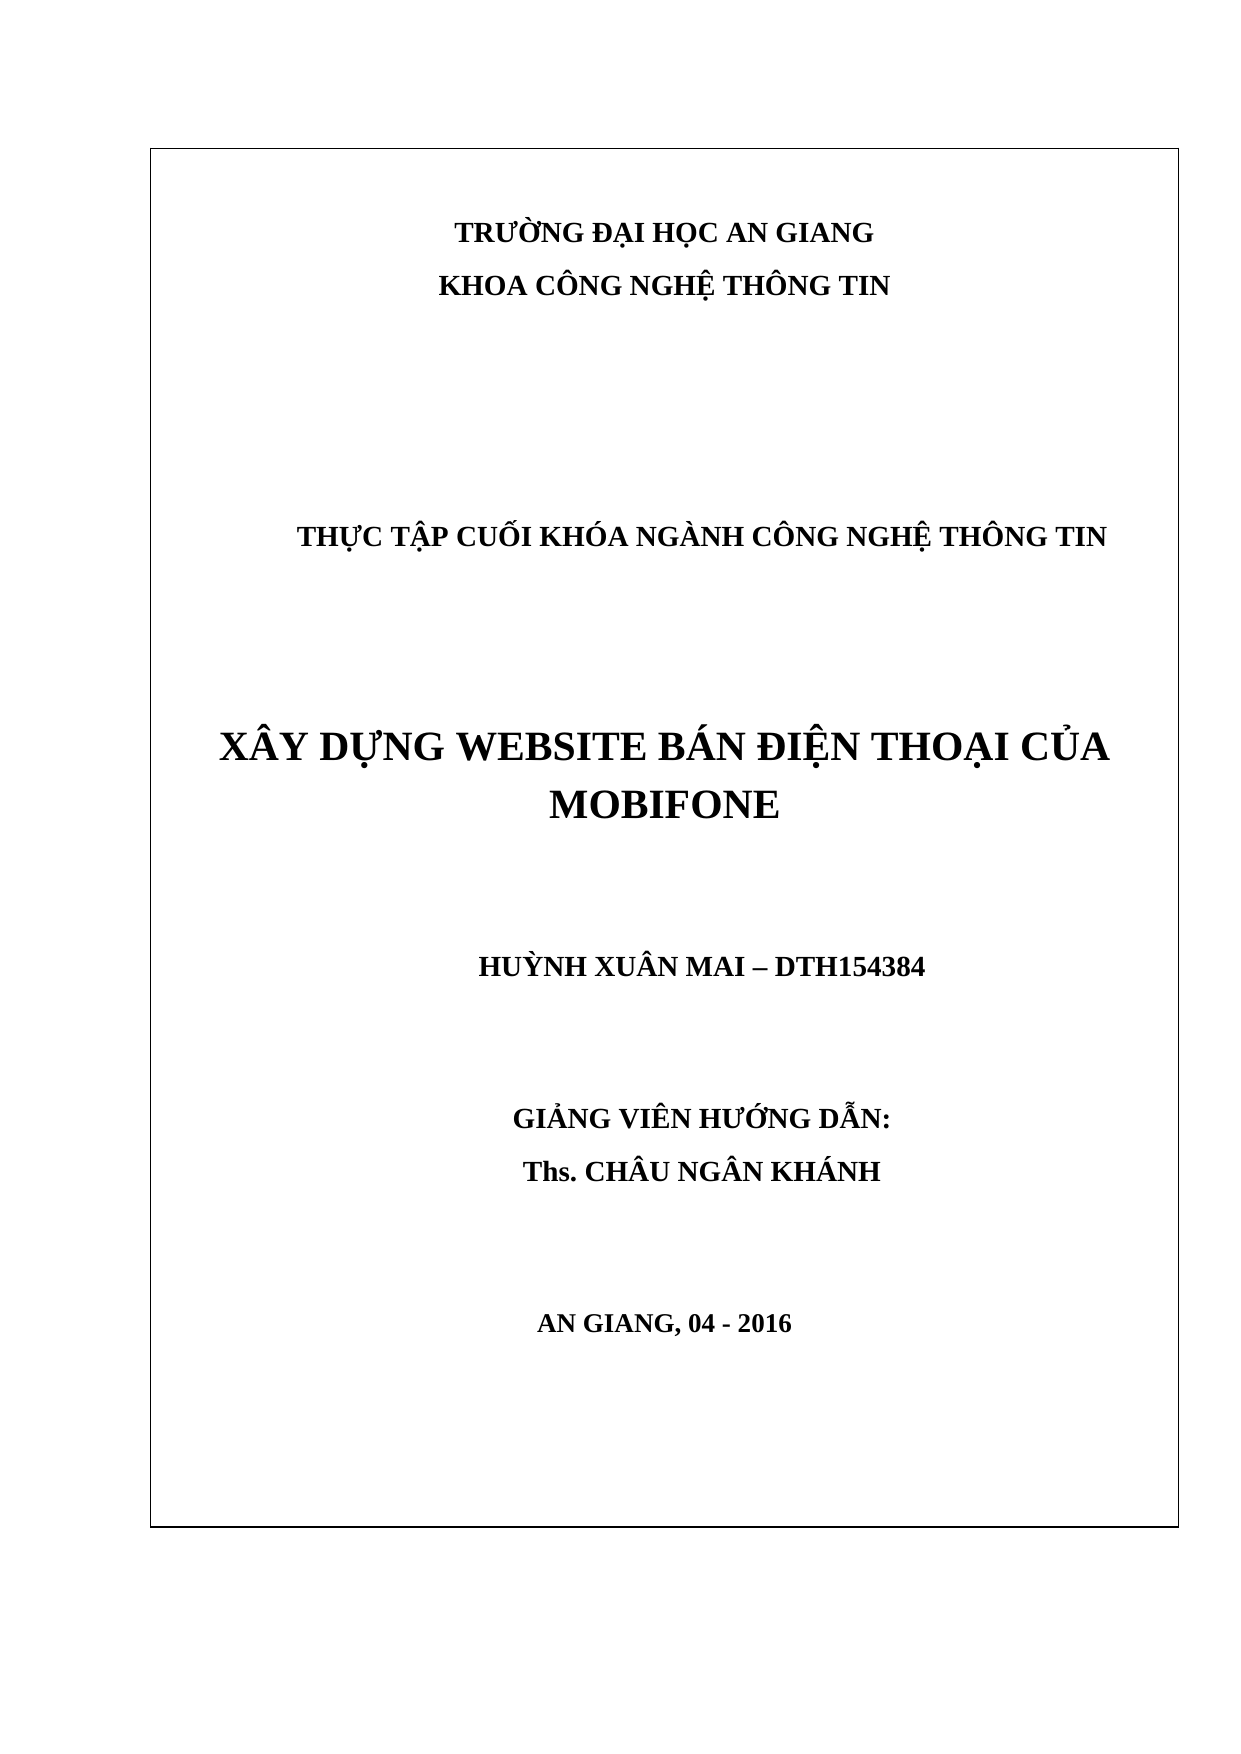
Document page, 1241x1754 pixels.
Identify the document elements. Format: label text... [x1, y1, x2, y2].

table_header TRƯỜNG ĐẠI HỌC AN GIANG KHOA CÔNG NGHỆ THÔNG TIN THỰC TẬP CUỐI KHÓA NGÀNH CÔNG NGHỆ THÔNG TIN XÂY DỰNG WEBSITE BÁN ĐIỆN THOẠI CỦA MOBIFONE HUỲNH XUÂN MAI – DTH154384 GIẢNG VIÊN HƯỚNG DẪN: Ths. CHÂU NGÂN KHÁNH AN GIANG, 04 - 2016 [151, 149, 1178, 1526]
